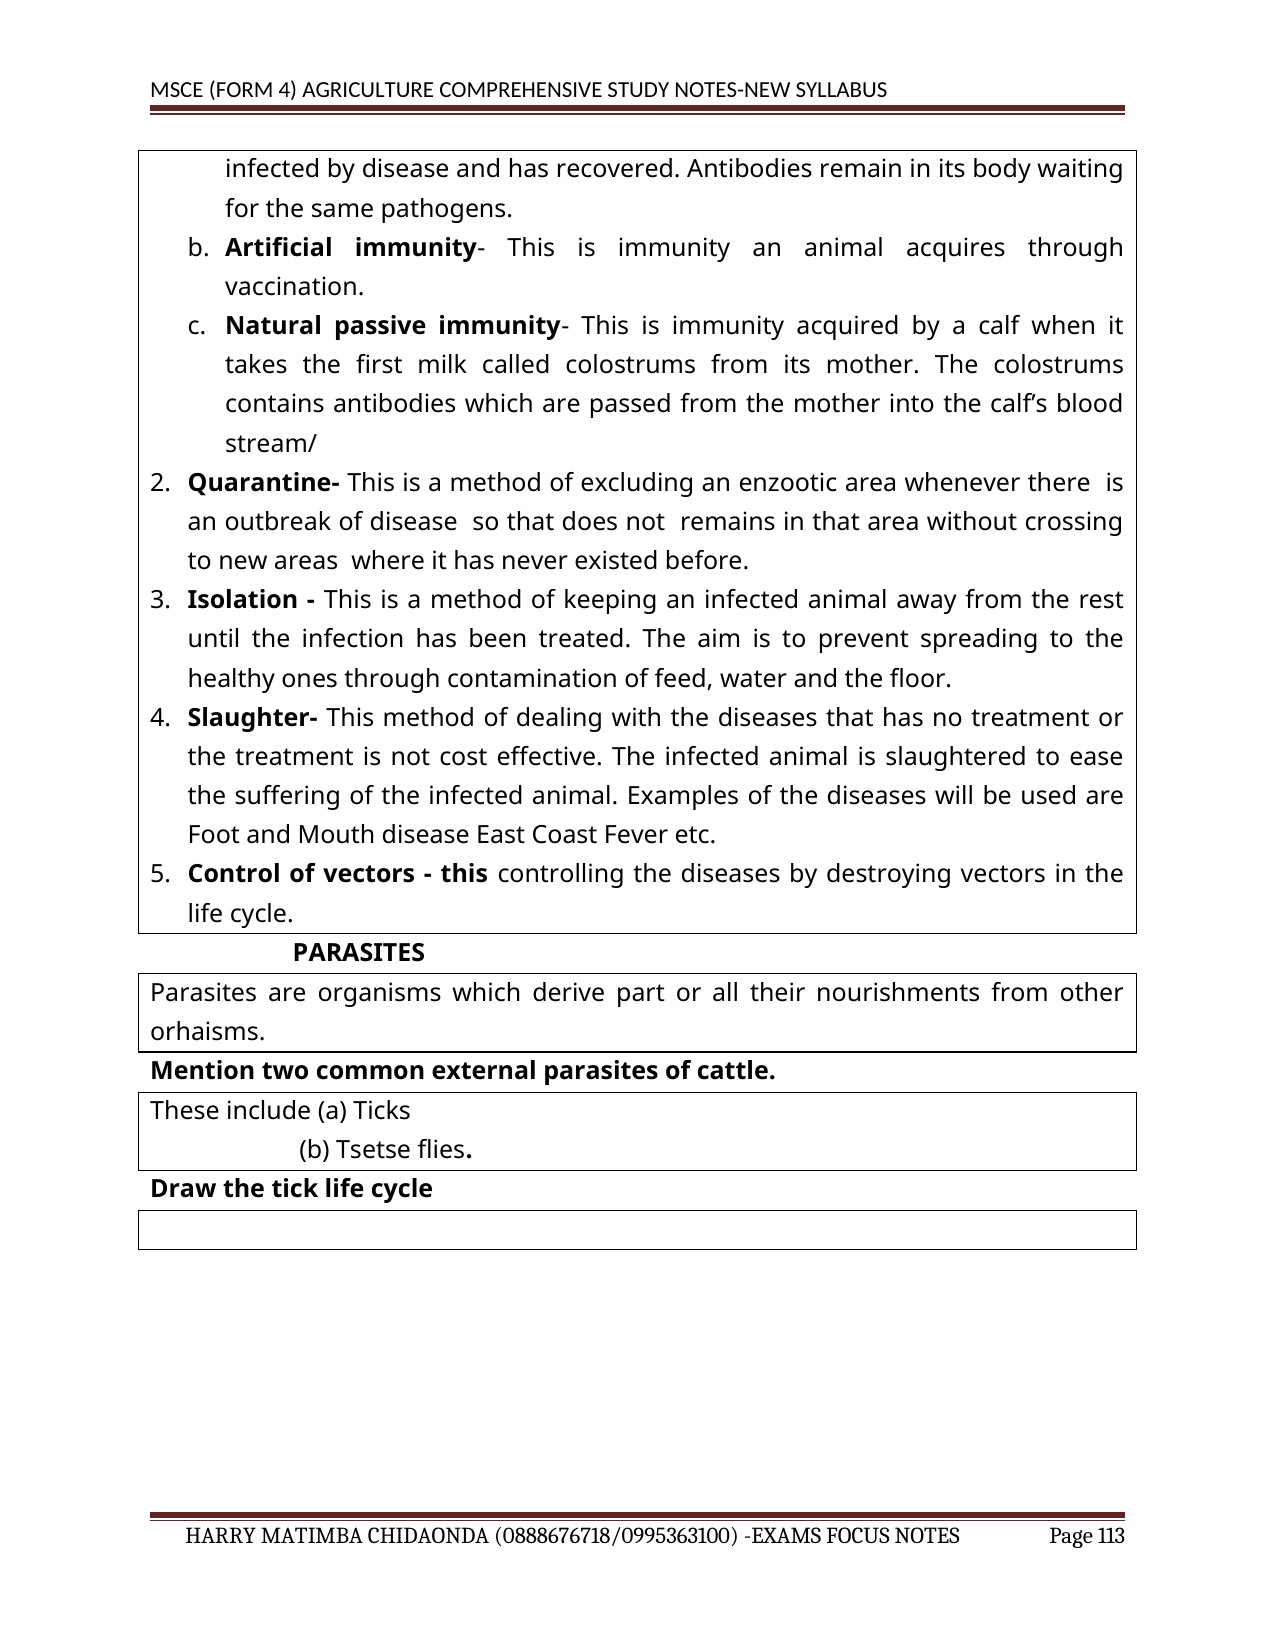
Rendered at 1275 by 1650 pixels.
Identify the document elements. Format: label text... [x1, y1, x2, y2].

text PARASITES [150, 934, 1125, 968]
text Mention two common external parasites of cattle. [150, 1053, 1125, 1087]
text Draw the tick life cycle [150, 1171, 1125, 1205]
table_header Parasites are organisms which derive part or all their nourishments from other orhaisms. [139, 974, 1136, 1051]
table_header [139, 1211, 1136, 1249]
table_header These include (a) Ticks (b) Tsetse flies. [139, 1093, 1136, 1170]
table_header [139, 151, 1136, 933]
